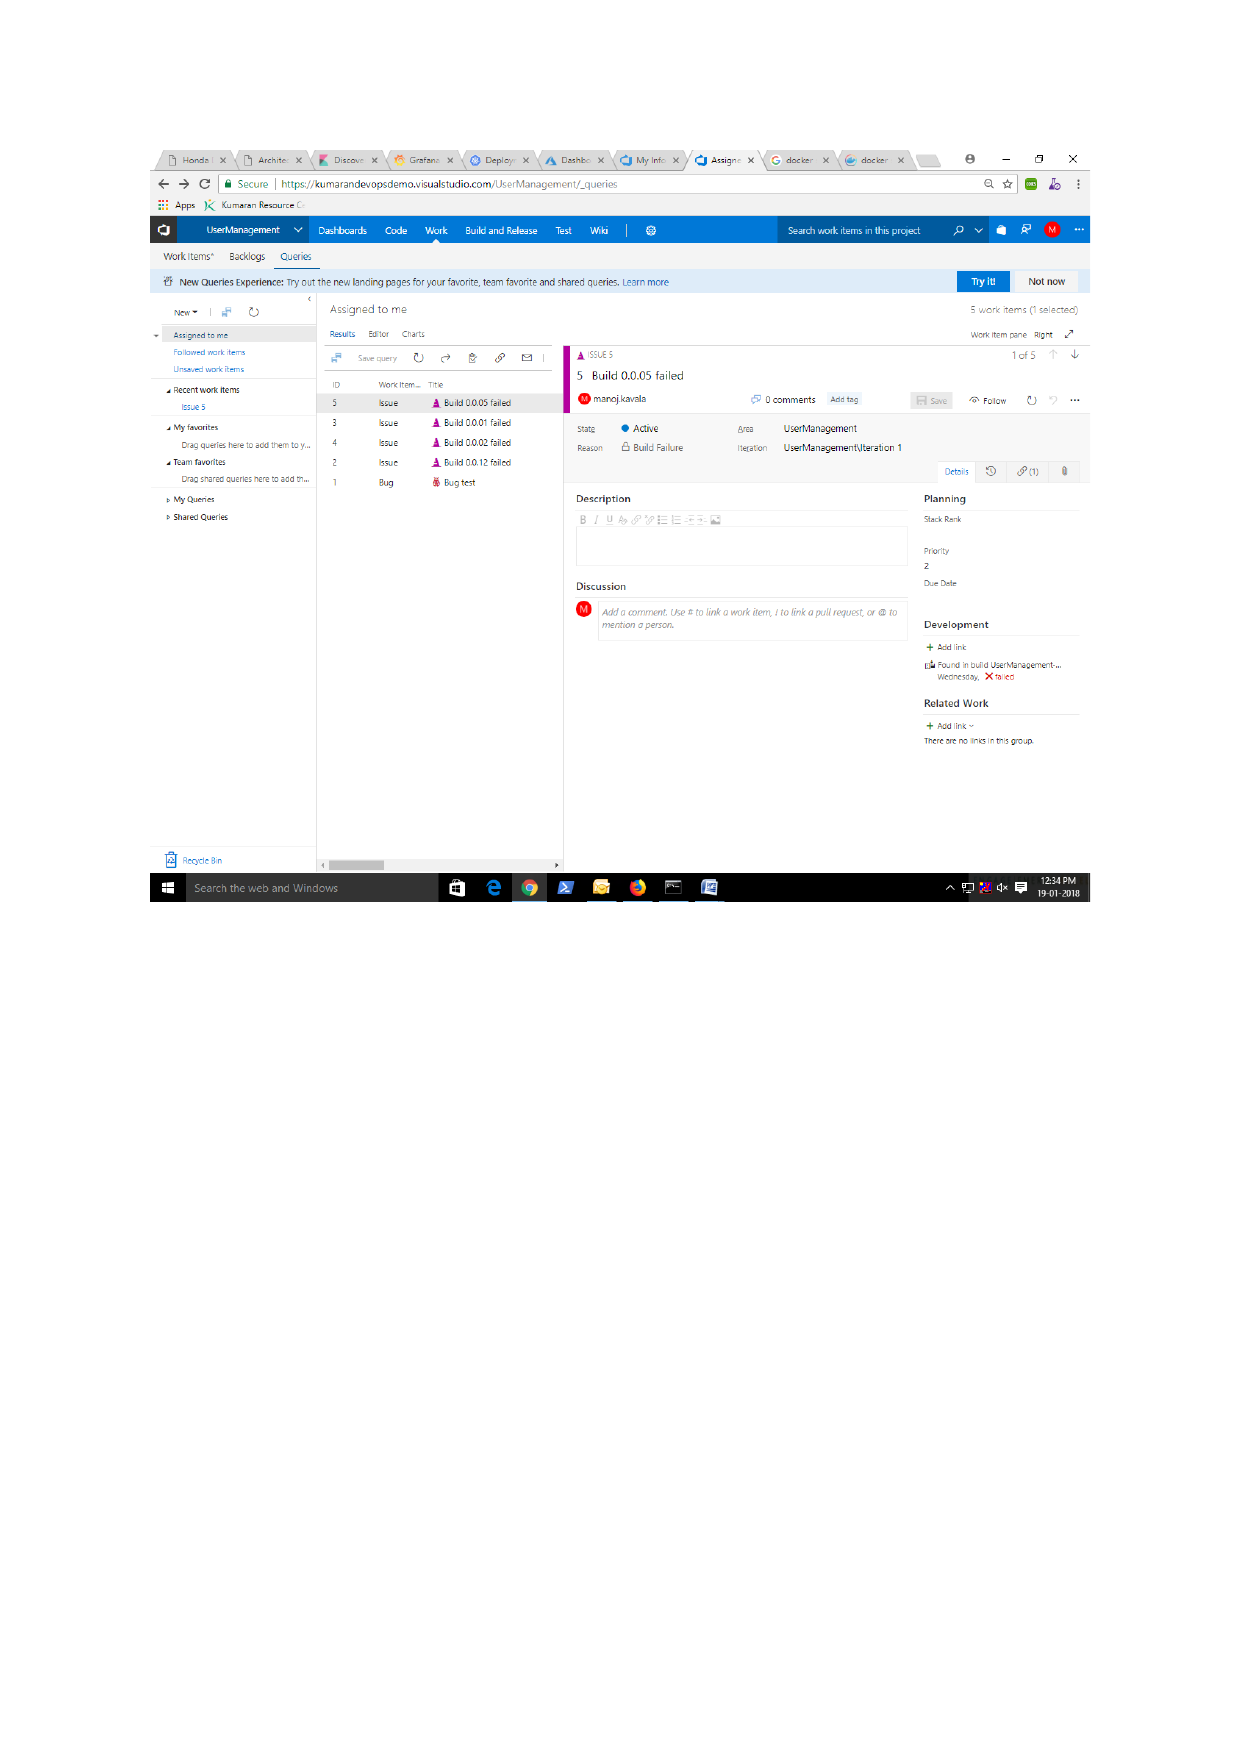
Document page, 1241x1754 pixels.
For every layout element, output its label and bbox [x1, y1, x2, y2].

picture [150, 150, 1091, 902]
